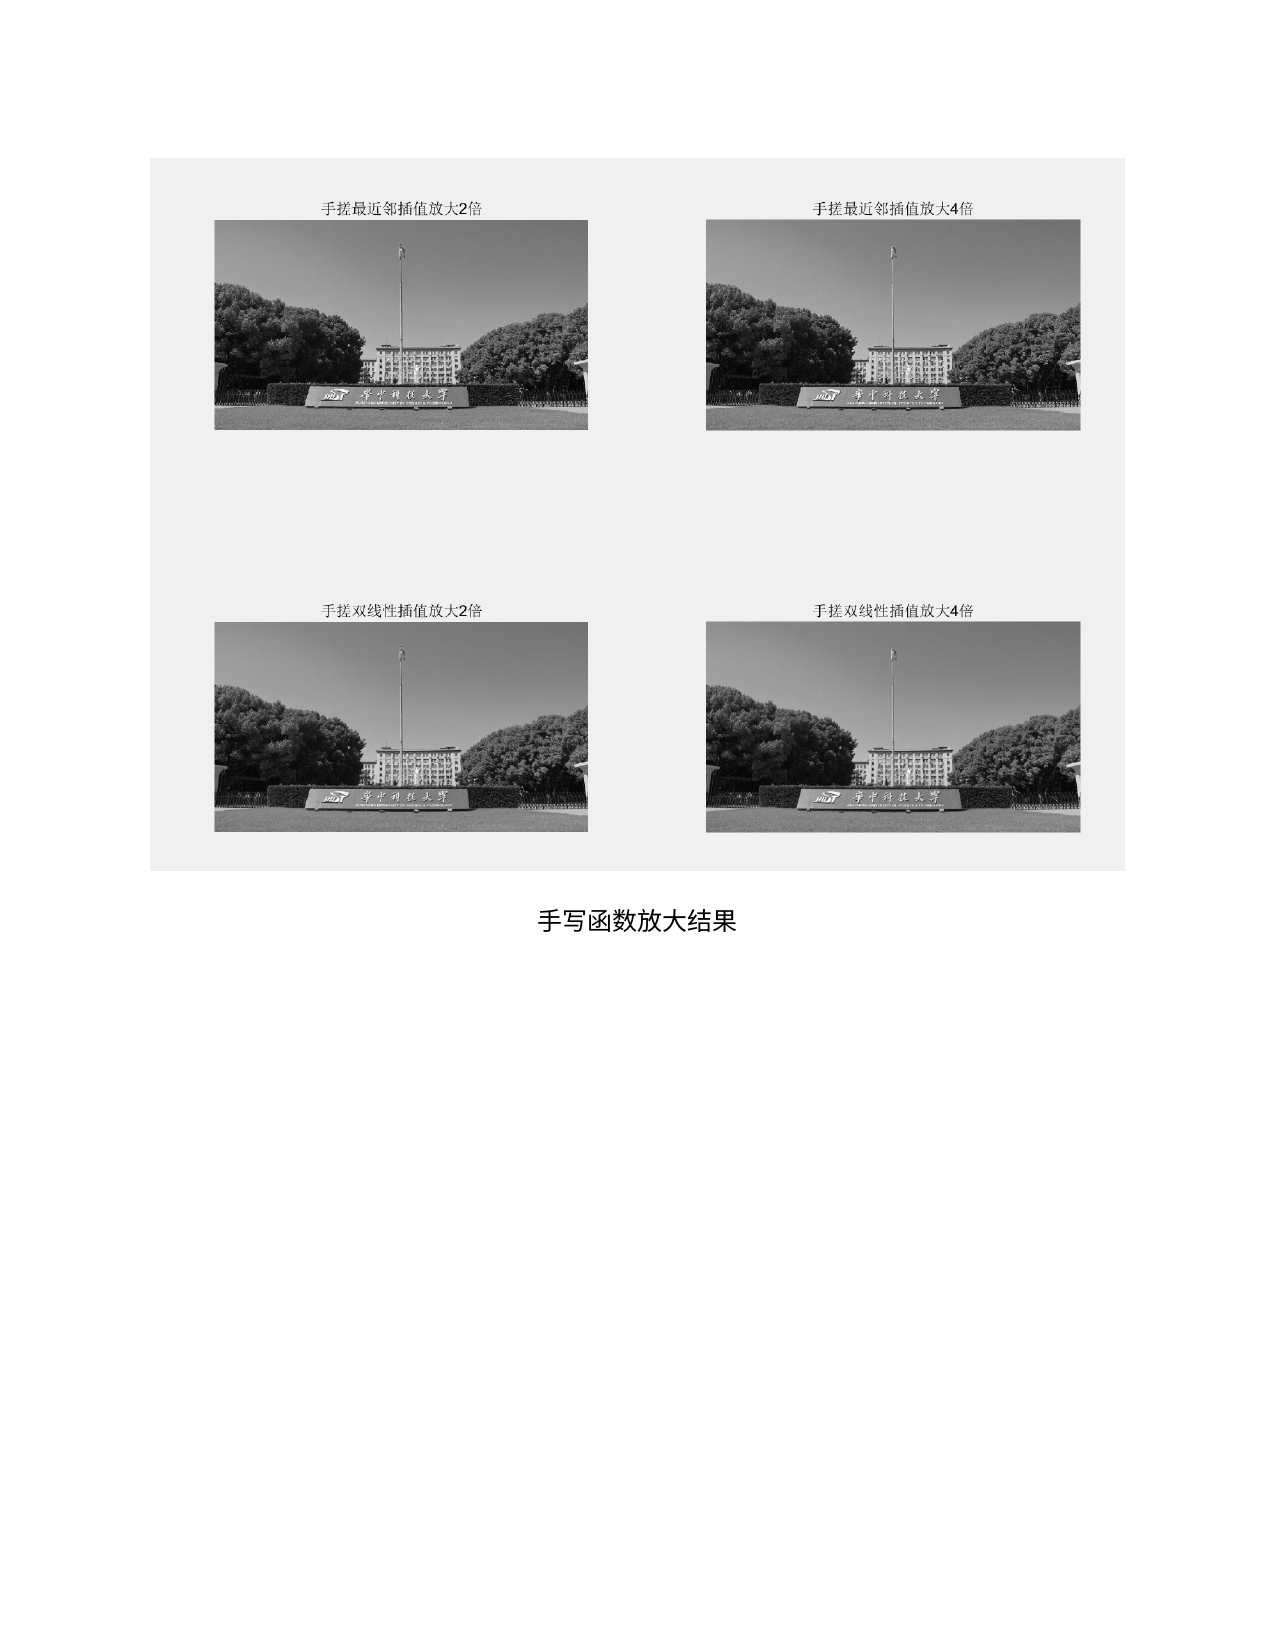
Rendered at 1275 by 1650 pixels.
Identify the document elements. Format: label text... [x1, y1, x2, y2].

picture [150, 158, 1125, 871]
text 手写函数放大结果 [150, 887, 1125, 952]
